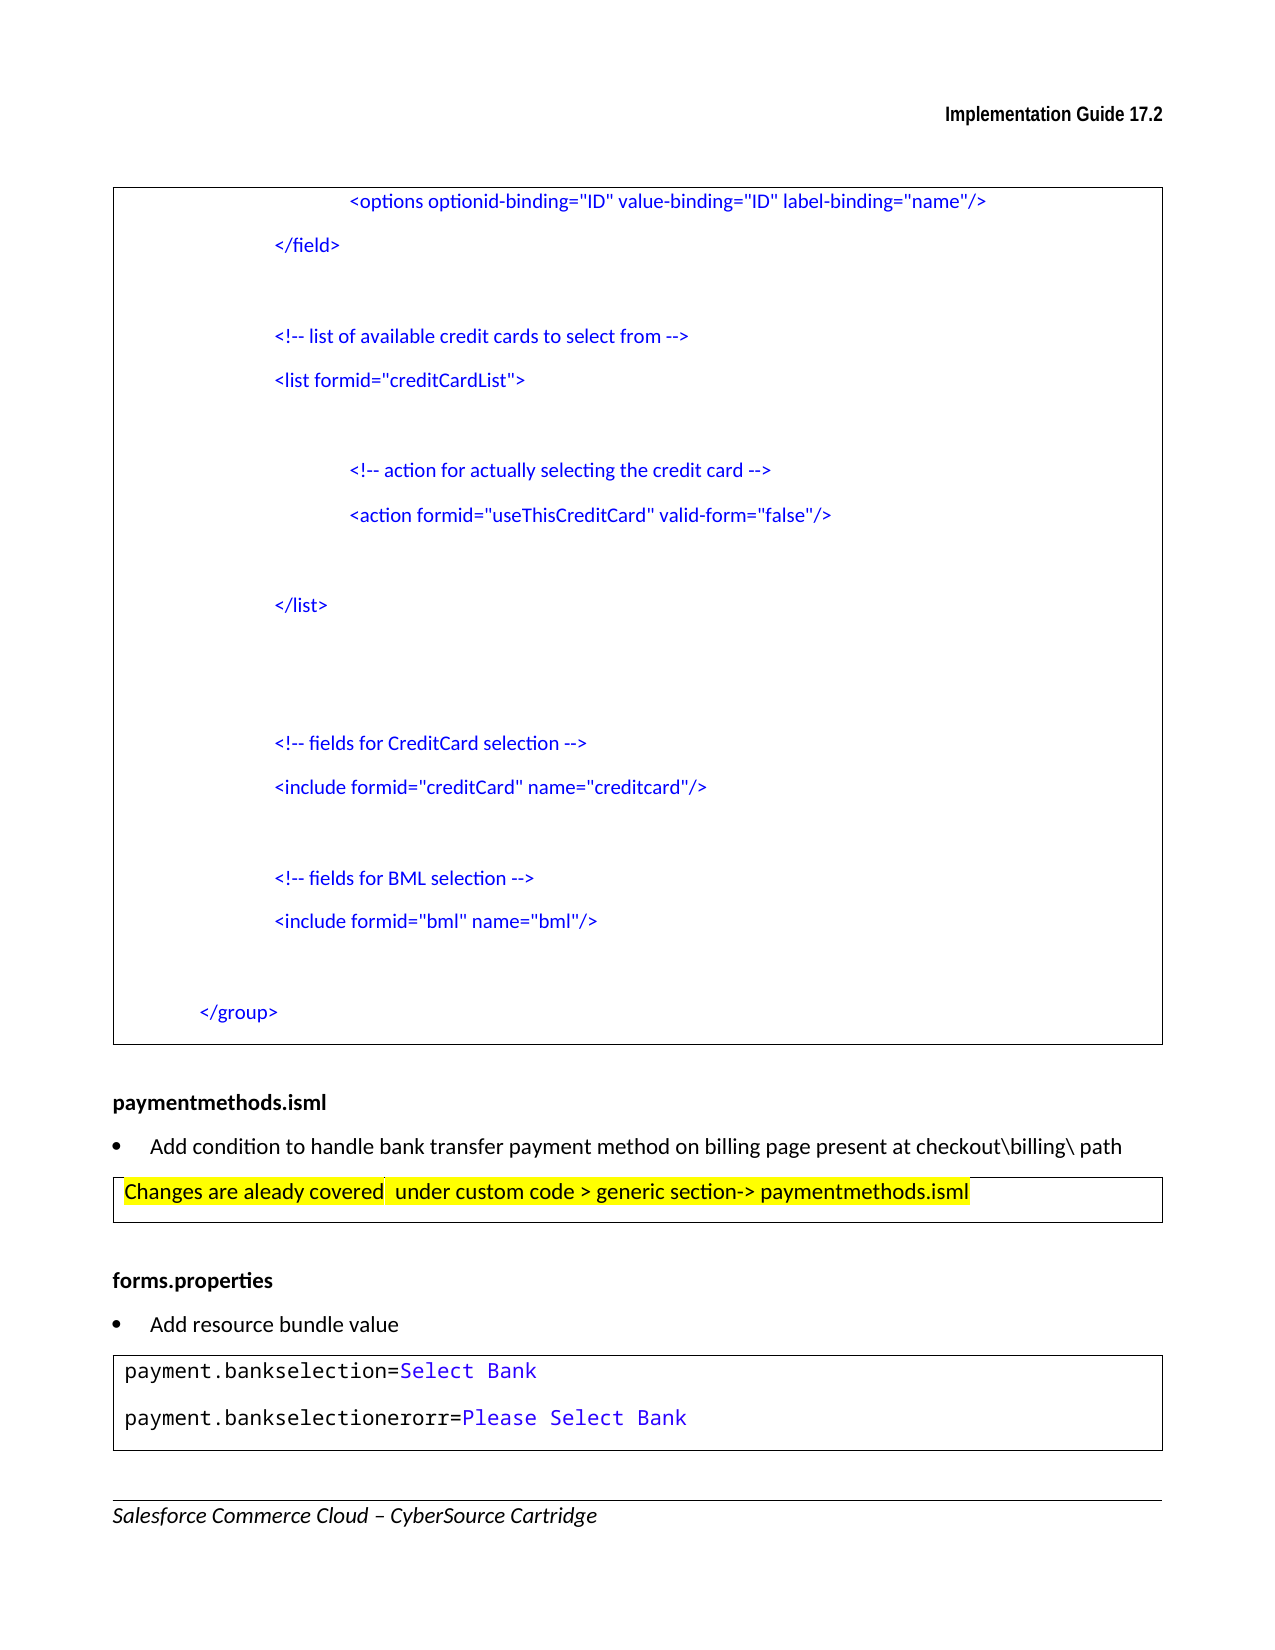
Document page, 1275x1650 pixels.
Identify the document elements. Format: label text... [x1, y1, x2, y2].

list Add condition to handle bank transfer payment method on billing page present at checkout\billing\ path [112, 1133, 1162, 1160]
subtitle forms.properties [112, 1266, 1162, 1294]
subtitle paymentmethods.isml [112, 1088, 1162, 1116]
table_header Changes are aleady covered under custom code > generic section-> paymentmethods.isml [114, 1178, 1162, 1222]
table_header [114, 188, 1162, 1044]
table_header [114, 1356, 1162, 1450]
list Add resource bundle value [112, 1311, 1162, 1338]
